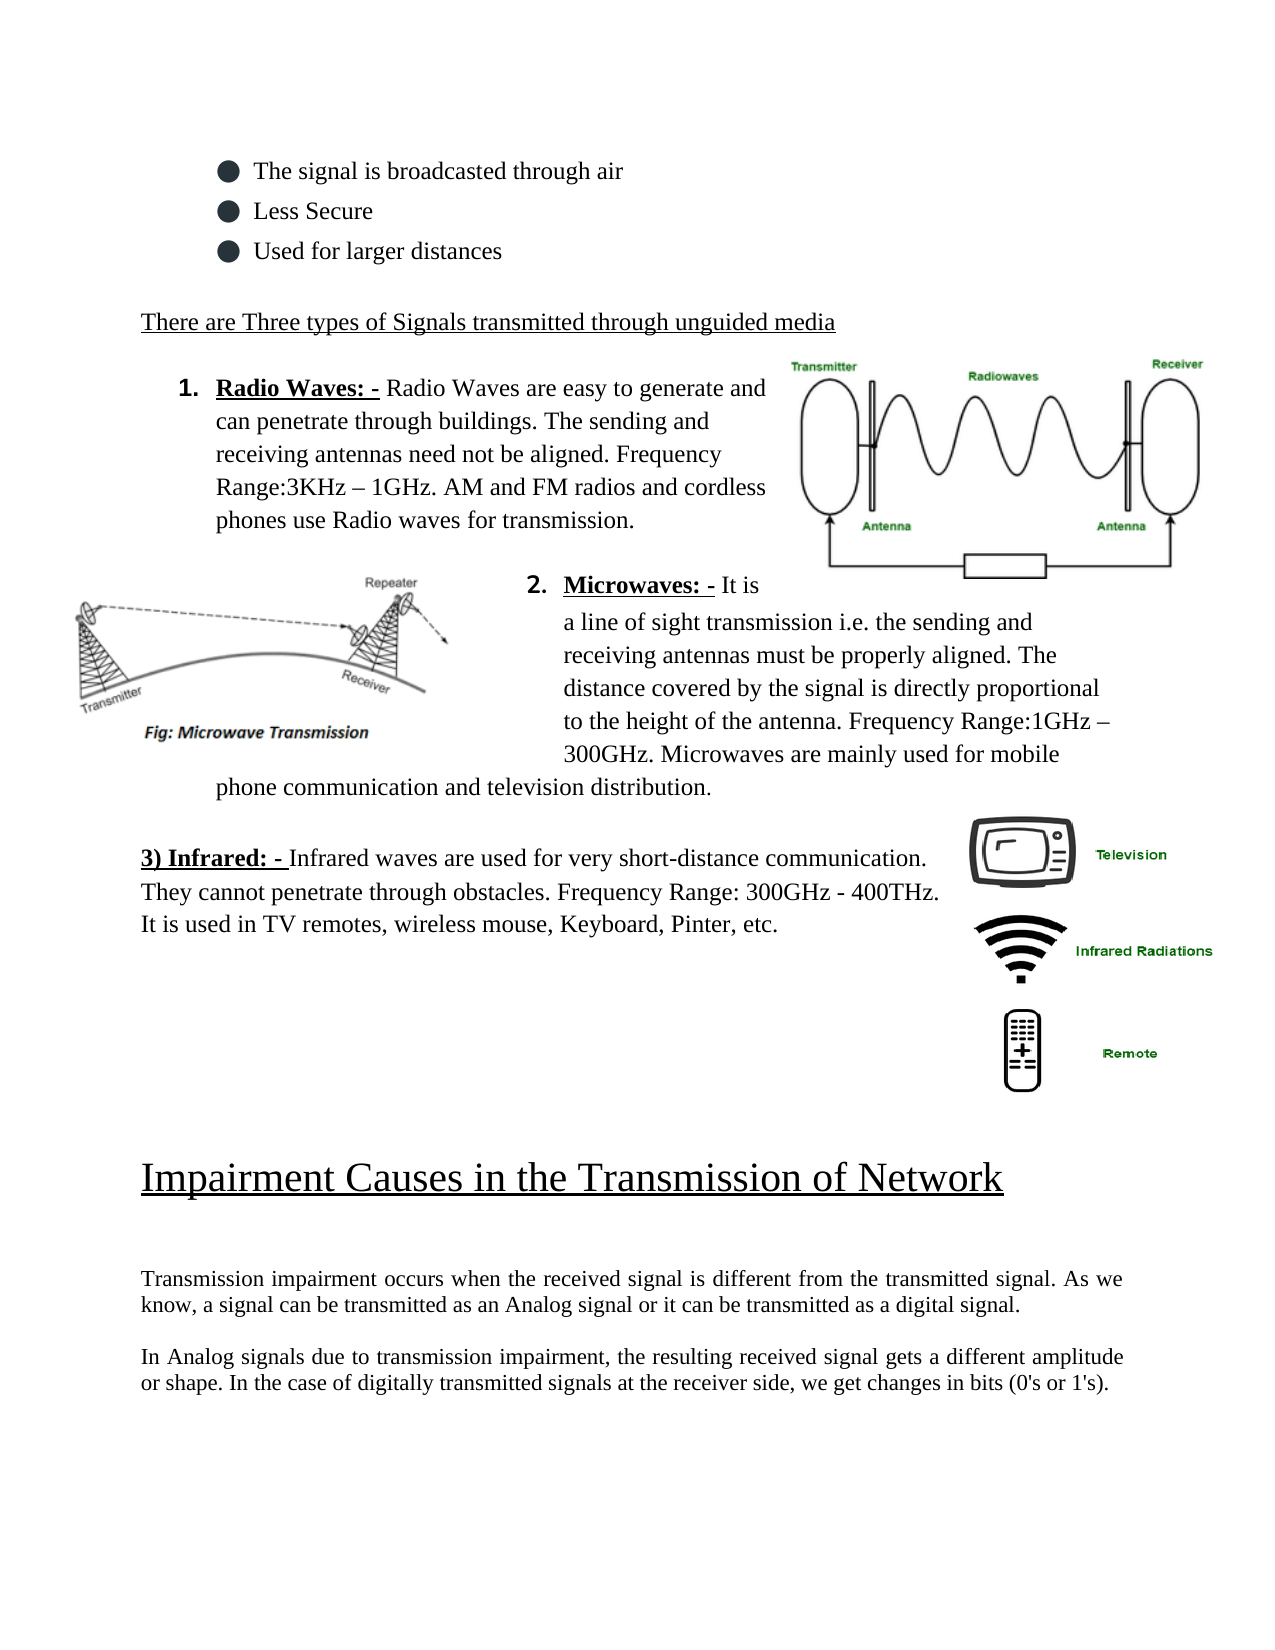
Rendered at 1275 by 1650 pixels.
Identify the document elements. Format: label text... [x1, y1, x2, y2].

picture [967, 804, 1225, 1097]
subtitle Impairment Causes in the Transmission of Network [141, 1152, 1125, 1200]
text In Analog signals due to transmission impairment, the resulting received signal gets a different amplitude or shape. In the case of digitally transmitted signals at the receiver side, we get changes in bits (0's or 1's). [141, 1343, 1125, 1396]
picture [40, 558, 470, 750]
picture [790, 358, 1214, 579]
text Transmission impairment occurs when the received signal is different from the transmitted signal. As we know, a signal can be transmitted as an Analog signal or it can be transmitted as a digital signal. [141, 1265, 1125, 1318]
list Microwaves: - It is a line of sight transmission i.e. the sending and receiving antennas must be properly aligned. The distance covered by the signal is directly proportional to the height of the antenna. Frequency Range:1GHz – 300GHz. Microwaves are mainly used for mobile phone communication and television distribution. [178, 568, 1125, 801]
list Radio Waves: - Radio Waves are easy to generate and can penetrate through buildings. The sending and receiving antennas need not be aligned. Frequency Range:3KHz – 1GHz. AM and FM radios and cordless phones use Radio waves for transmission. [178, 373, 790, 534]
text 3) Infrared: - Infrared waves are used for very short-distance communication. They cannot penetrate through obstacles. Frequency Range: 300GHz - 400THz. It is used in TV remotes, wireless mouse, Keyboard, Pinter, etc. [141, 843, 967, 938]
list The signal is broadcasted through air [216, 150, 1125, 190]
subtitle There are Three types of Signals transmitted through unguided media [141, 307, 1125, 336]
list Less Secure [216, 190, 1125, 229]
list Used for larger distances [216, 229, 1125, 269]
